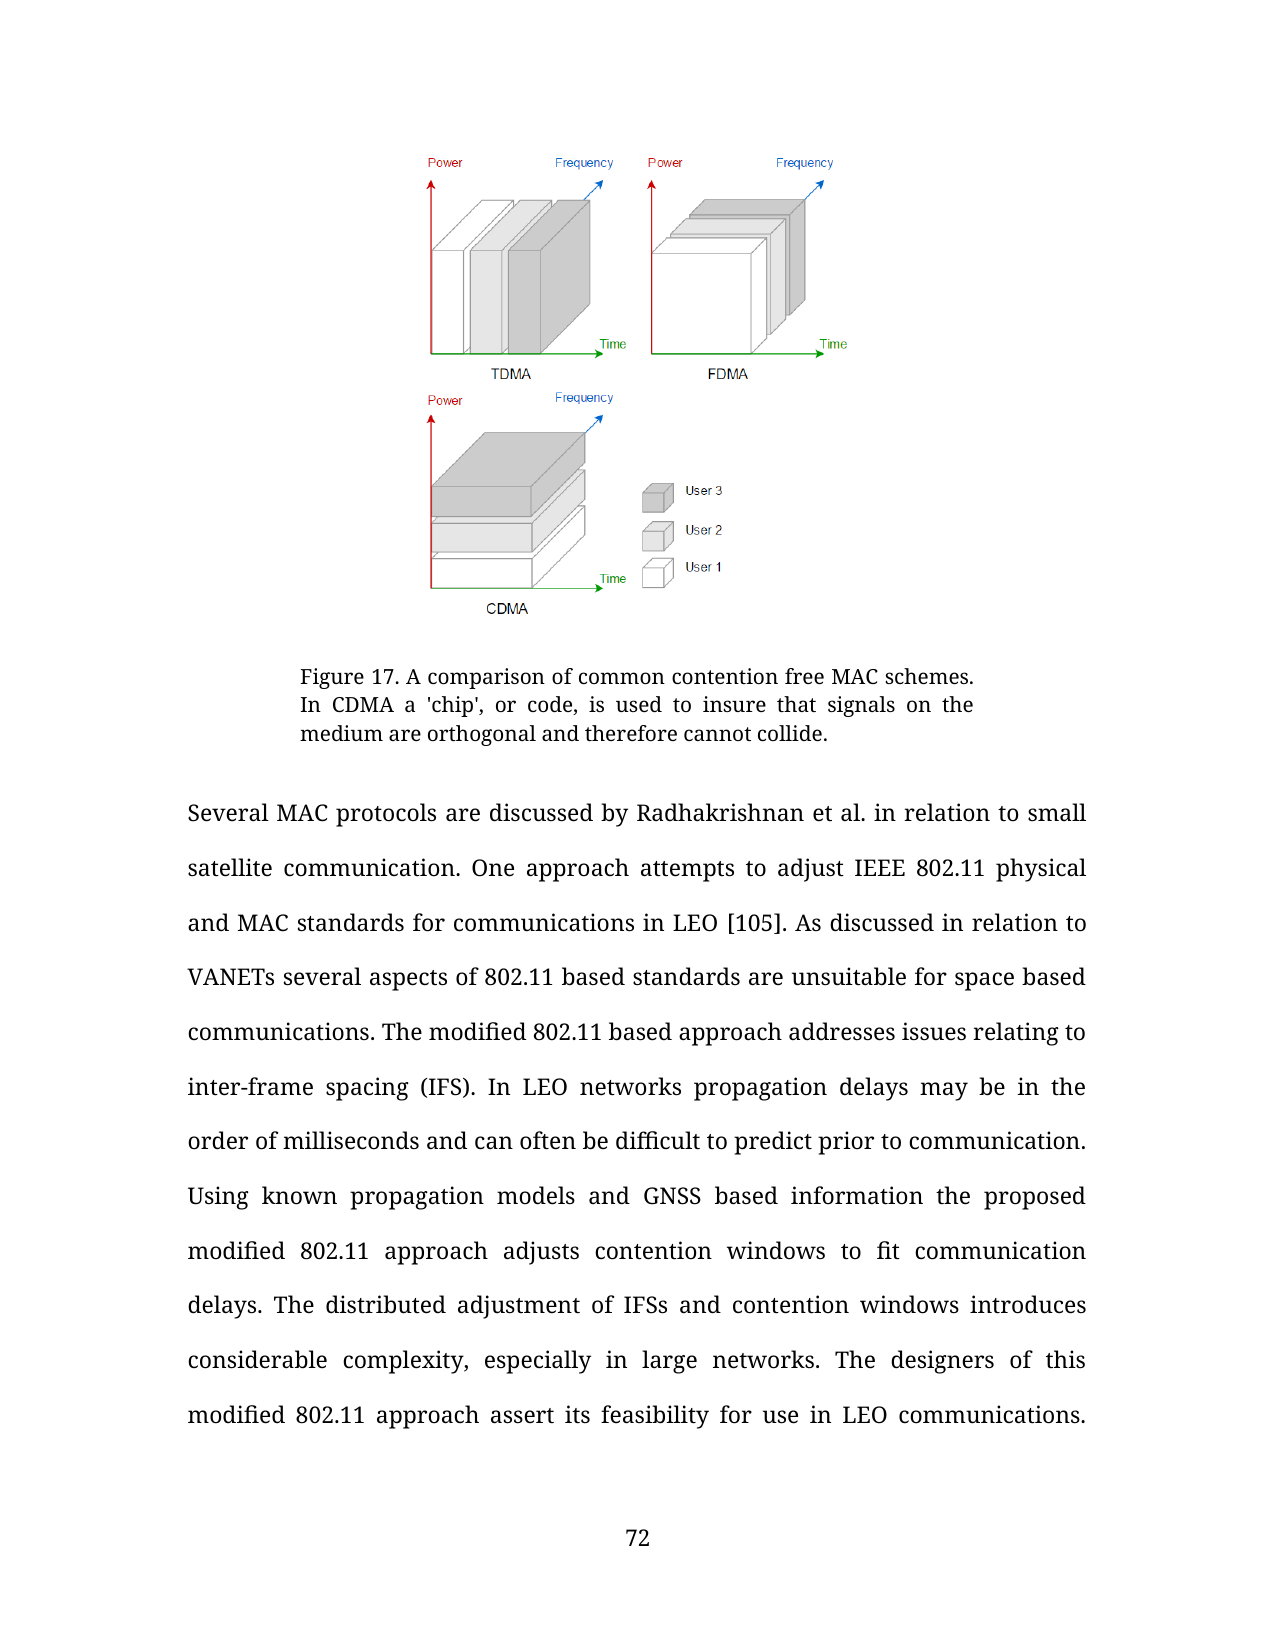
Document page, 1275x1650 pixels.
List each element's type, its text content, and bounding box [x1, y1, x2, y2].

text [187, 797, 1087, 1430]
text Figure 17. A comparison of common contention free MAC schemes. In CDMA a 'chip', or code, is used to insure that signals on the medium are orthogonal and therefore cannot collide. [300, 662, 975, 747]
picture [419, 149, 856, 622]
